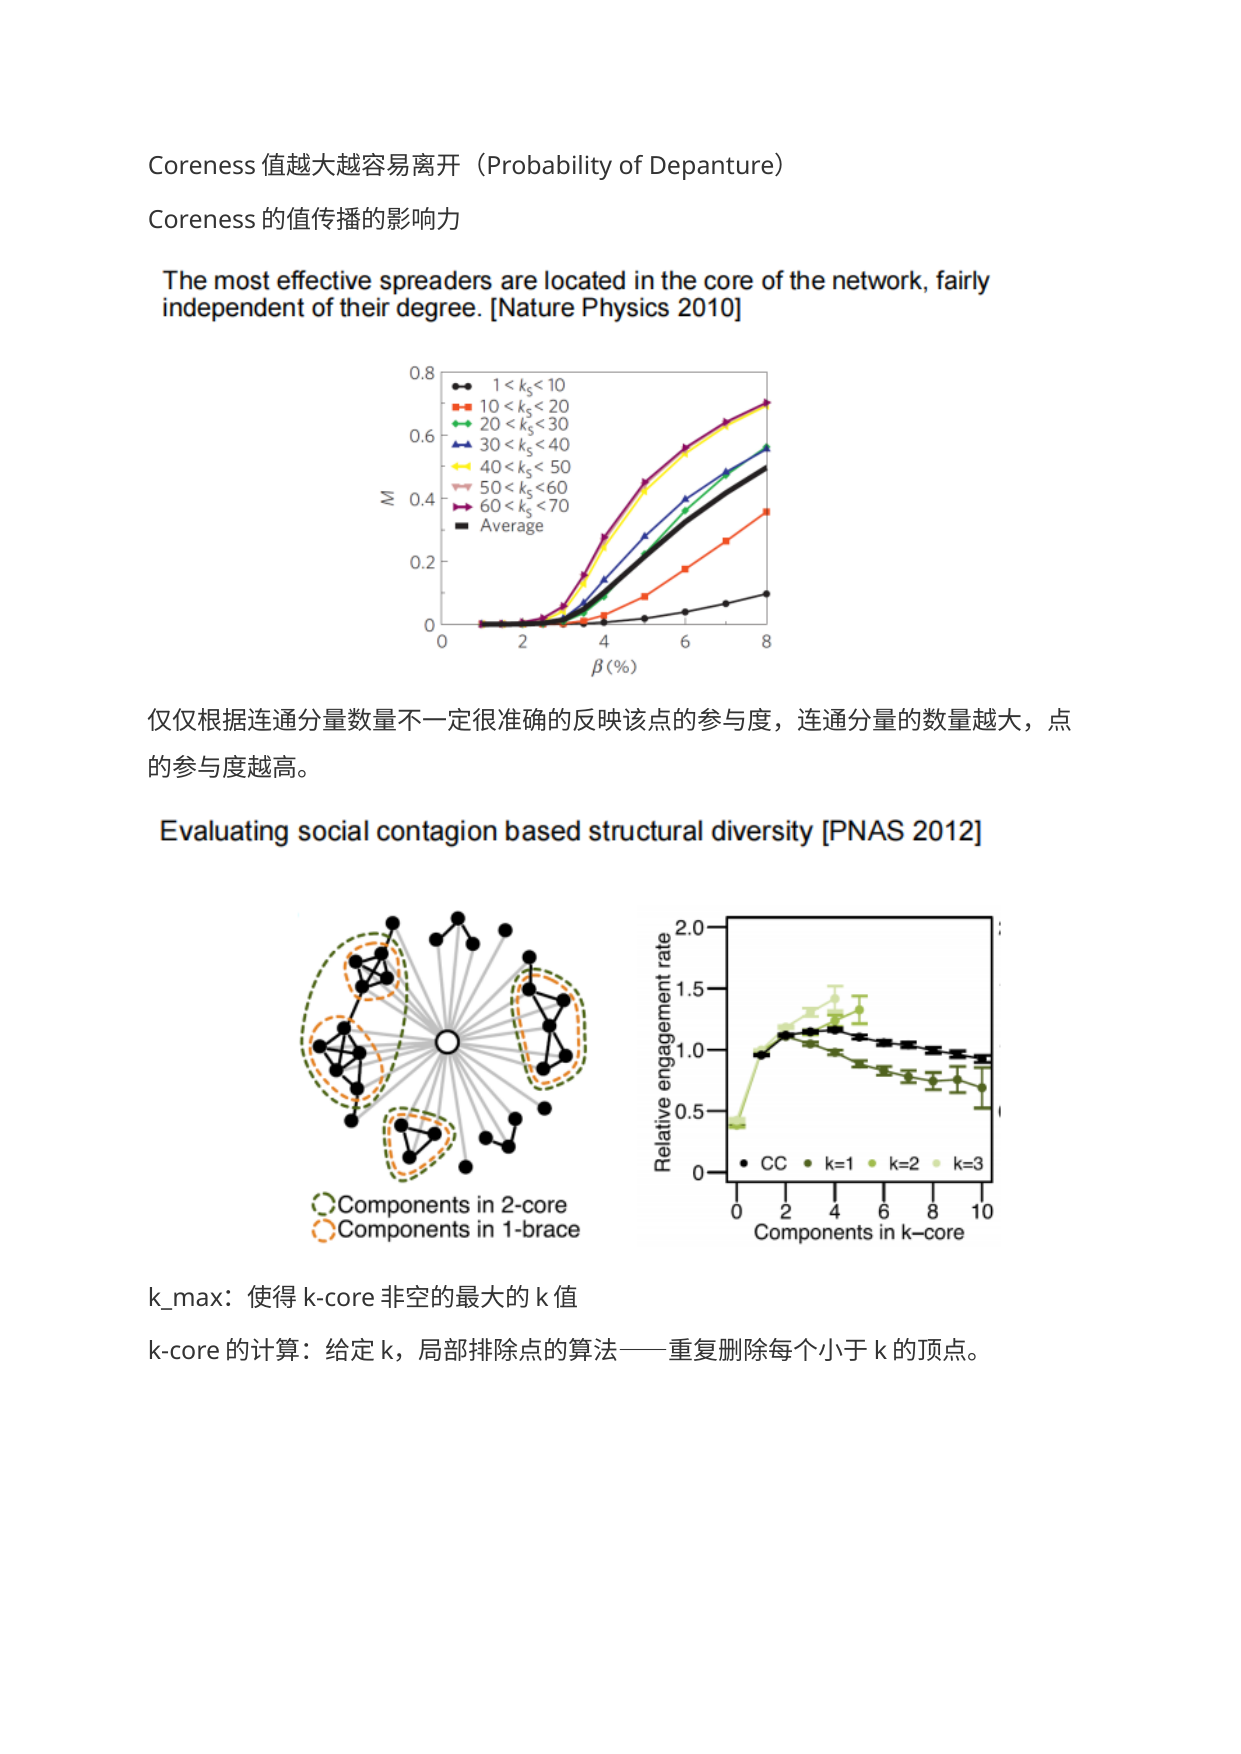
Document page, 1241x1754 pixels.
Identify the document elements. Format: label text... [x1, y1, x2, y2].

text 仅仅根据连通分量数量不一定很准确的反映该点的参与度，连通分量的数量越大，点的参与度越高。 [148, 701, 1093, 784]
text k-core的计算：给定k，局部排除点的算法——重复删除每个小于k的顶点。 [148, 1330, 1093, 1367]
text Coreness值越大越容易离开（Probability of Depanture） [148, 146, 1093, 182]
picture [147, 252, 1093, 687]
text Coreness的值传播的影响力 [148, 199, 1093, 235]
picture [147, 801, 1093, 1263]
text k_max：使得k-core非空的最大的k值 [148, 1277, 1093, 1313]
